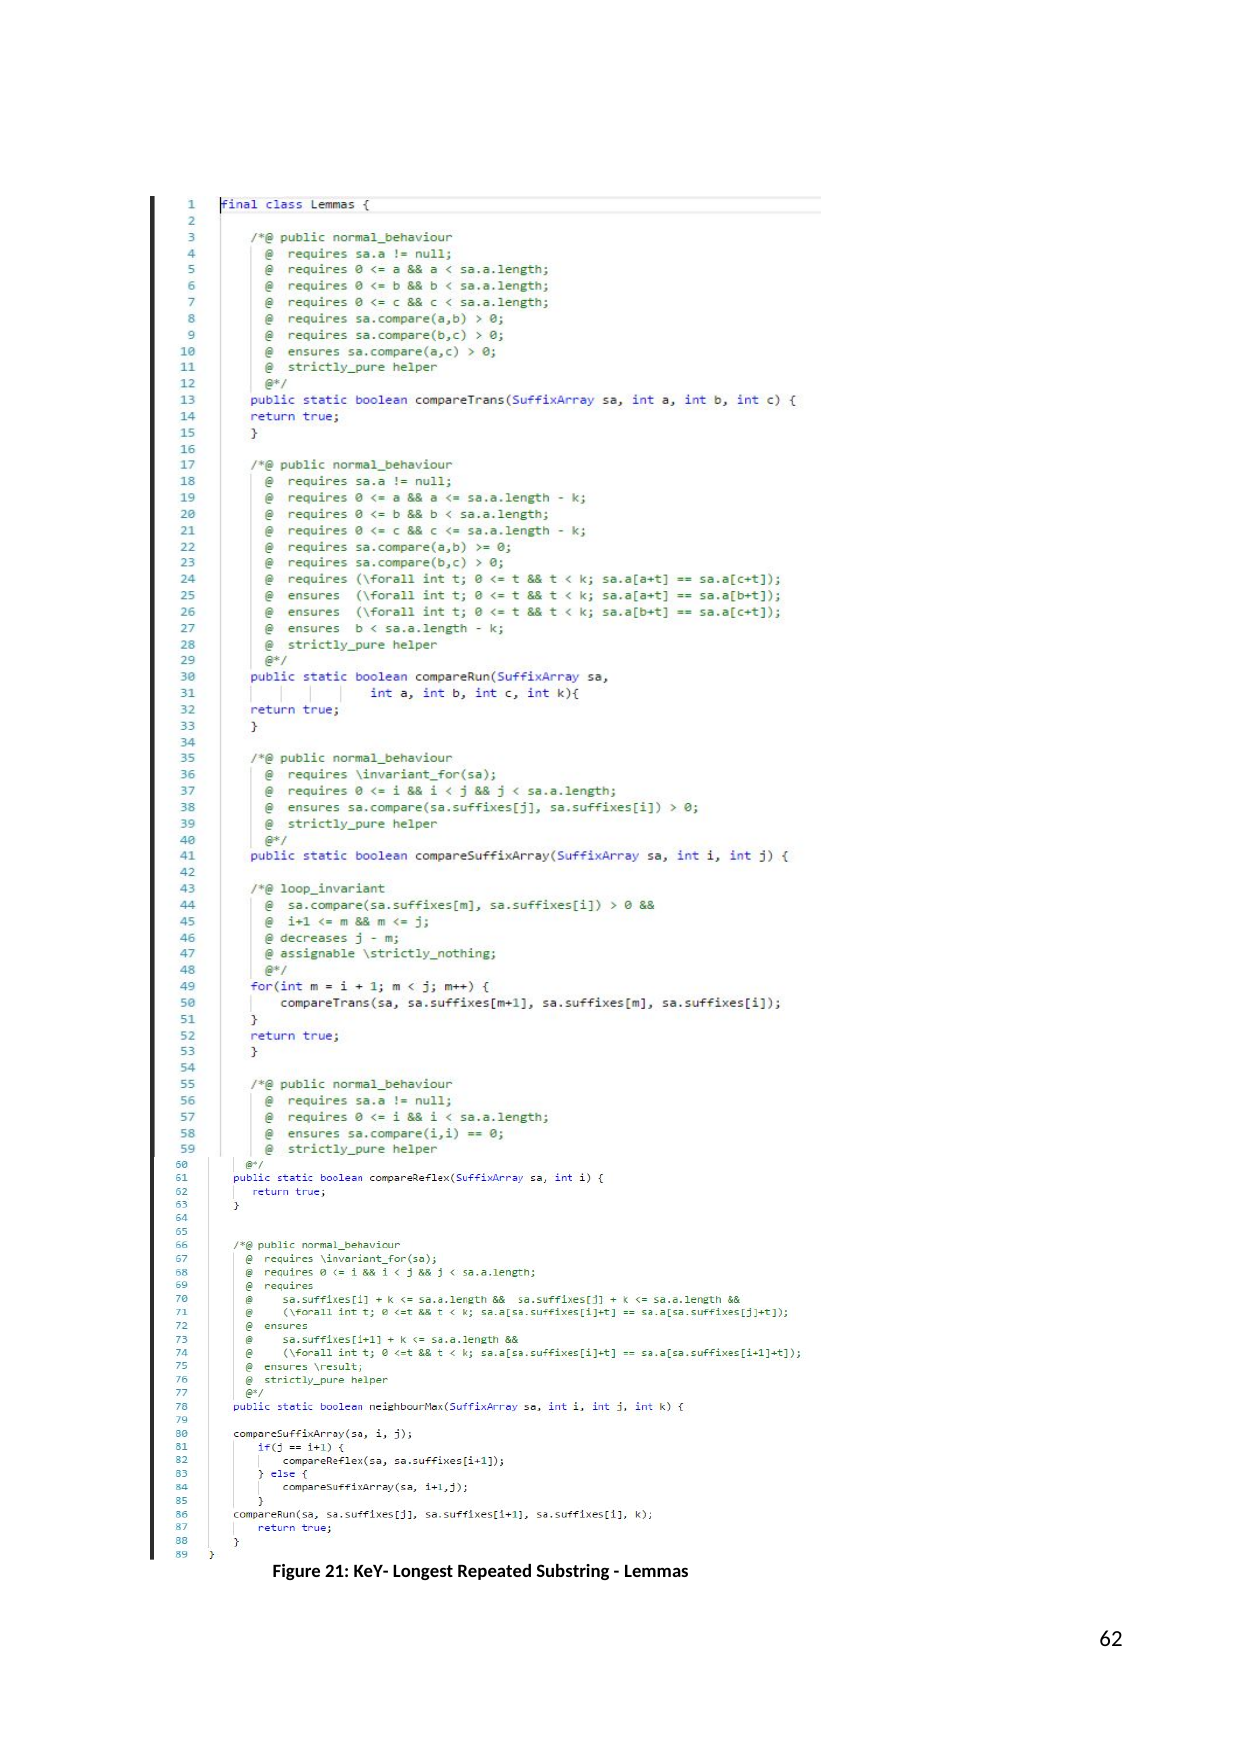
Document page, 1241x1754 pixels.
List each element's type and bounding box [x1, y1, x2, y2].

picture [150, 196, 821, 1559]
